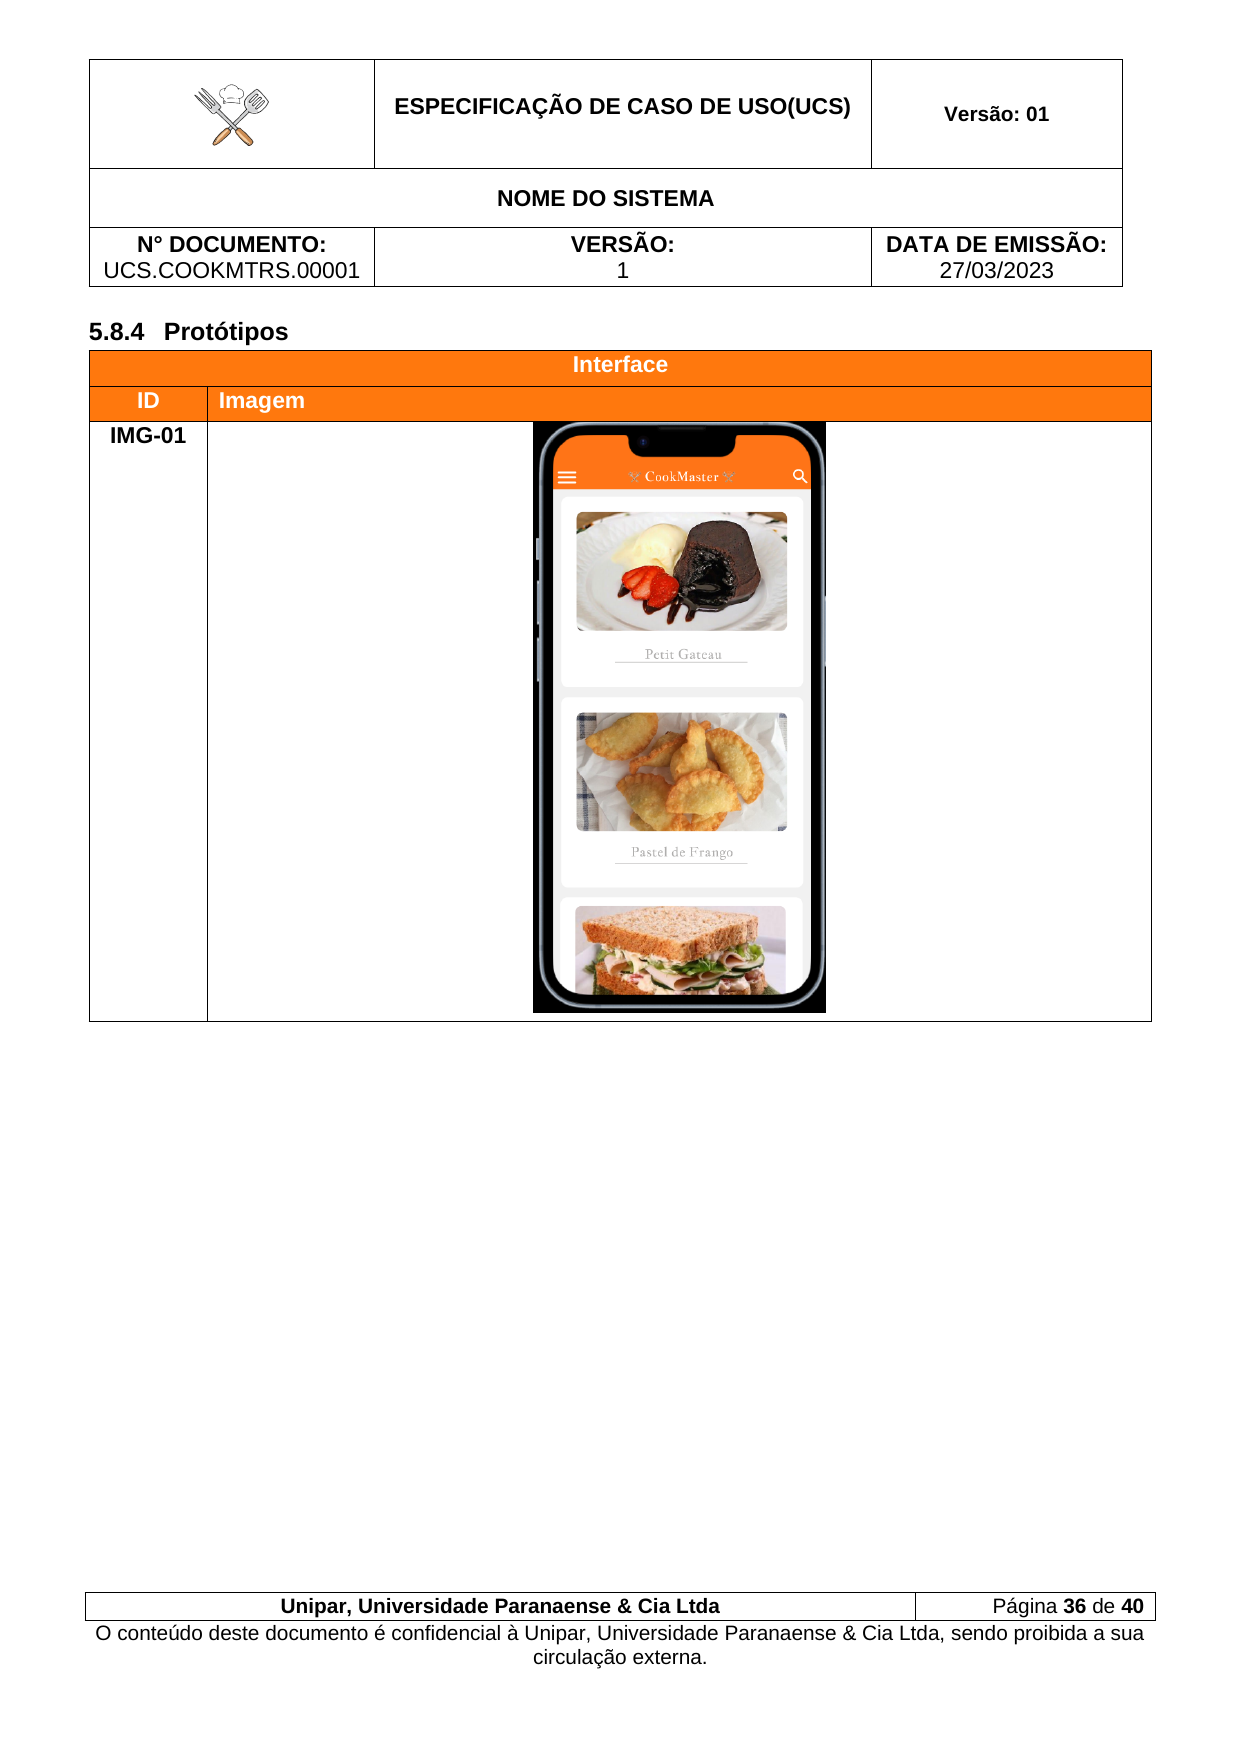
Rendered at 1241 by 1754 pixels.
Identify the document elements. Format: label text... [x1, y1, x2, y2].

table_cell IMG-01 [90, 422, 207, 1021]
table_cell Imagem [208, 387, 1151, 421]
table_cell [208, 422, 1151, 1021]
subtitle Protótipos [89, 317, 1152, 346]
table_header Interface [90, 351, 1151, 386]
picture [533, 422, 826, 1013]
table_cell ID [90, 387, 207, 421]
picture [177, 60, 286, 168]
